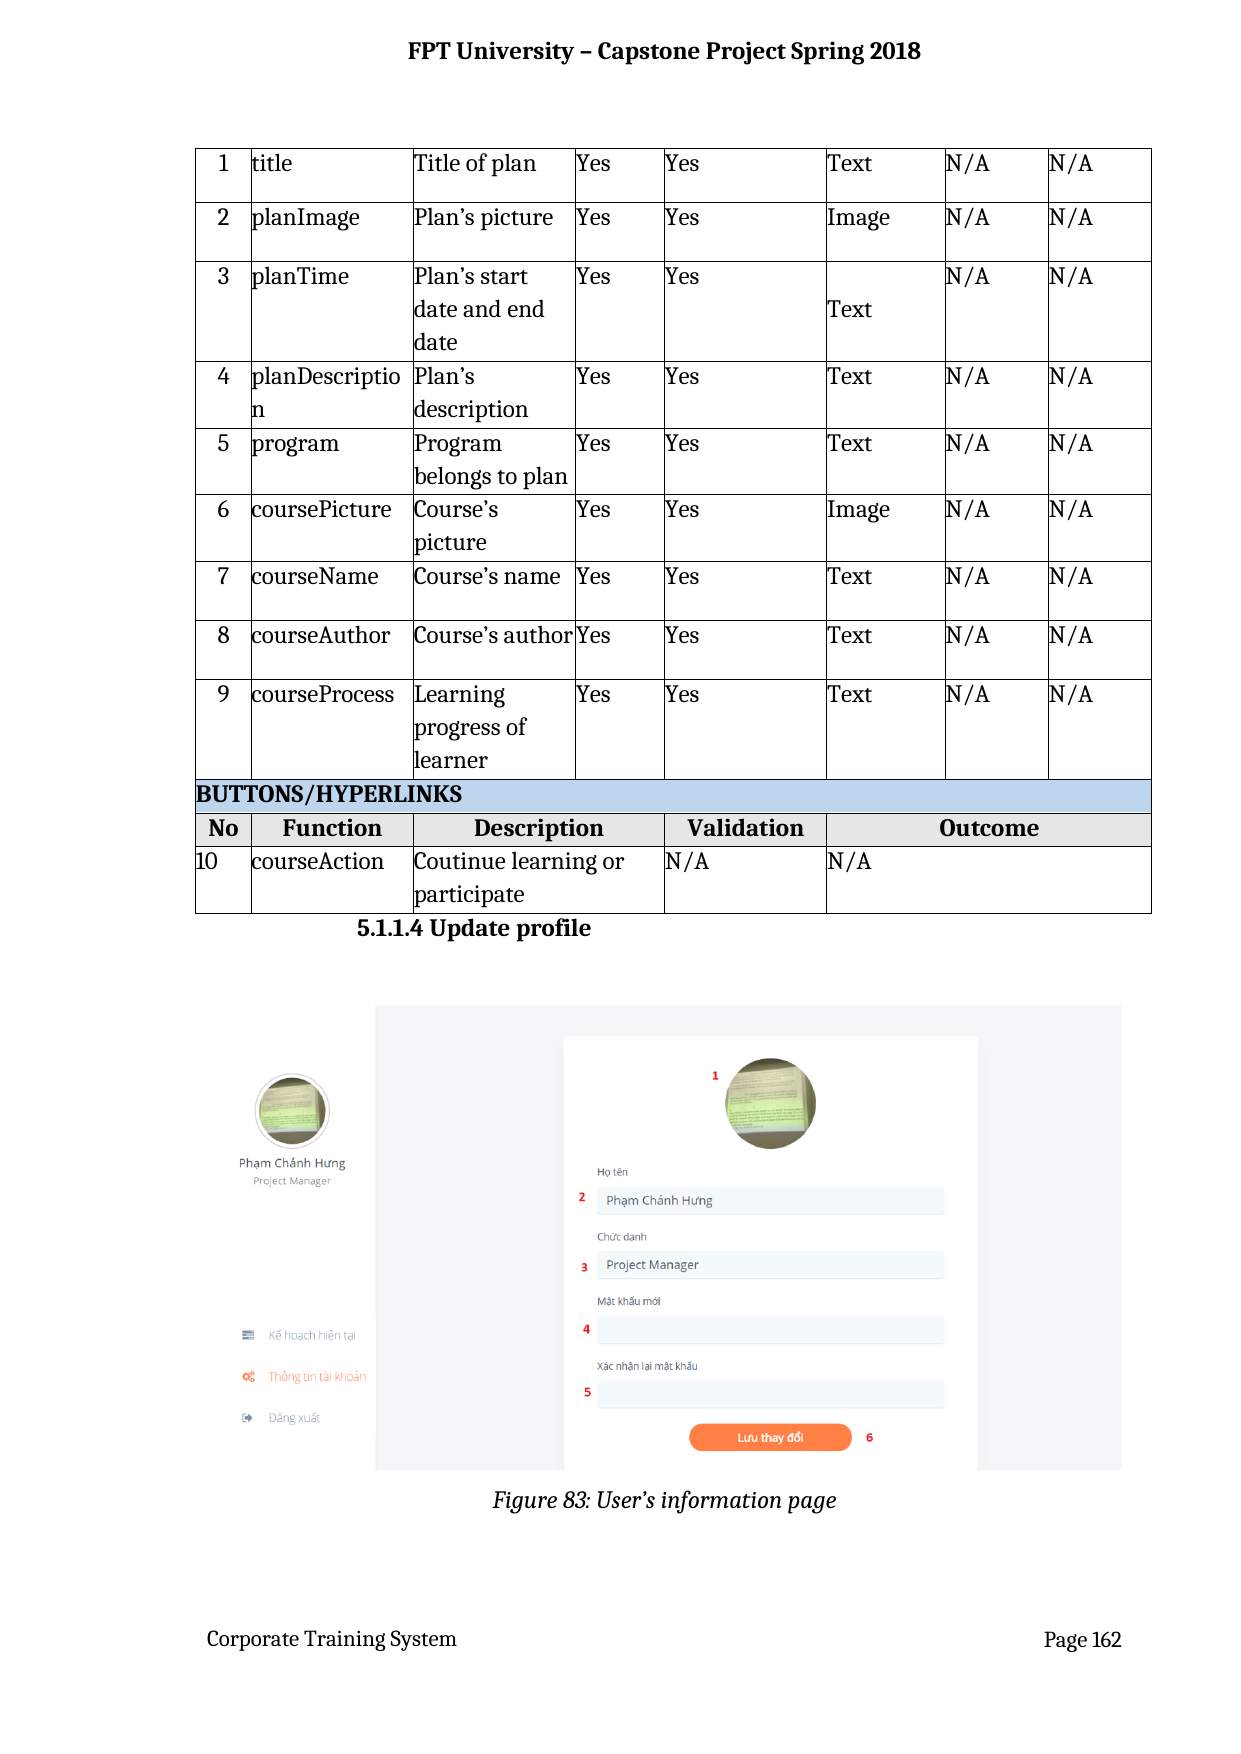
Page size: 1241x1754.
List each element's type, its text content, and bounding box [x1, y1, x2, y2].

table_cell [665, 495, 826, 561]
table_cell N/A [946, 203, 1048, 261]
table_cell Yes [665, 149, 826, 202]
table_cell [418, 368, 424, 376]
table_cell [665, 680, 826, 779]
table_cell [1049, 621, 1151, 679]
picture [208, 1005, 1123, 1470]
table_cell N/A [946, 149, 1048, 202]
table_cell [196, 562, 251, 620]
table_cell N/A [1049, 149, 1151, 202]
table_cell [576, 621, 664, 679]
table_cell Plan’s picture [414, 203, 575, 261]
table_cell Text [827, 149, 945, 202]
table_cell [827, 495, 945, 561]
table_cell Yes [665, 262, 826, 361]
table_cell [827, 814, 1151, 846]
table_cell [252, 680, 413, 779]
table_cell 1 [196, 149, 251, 202]
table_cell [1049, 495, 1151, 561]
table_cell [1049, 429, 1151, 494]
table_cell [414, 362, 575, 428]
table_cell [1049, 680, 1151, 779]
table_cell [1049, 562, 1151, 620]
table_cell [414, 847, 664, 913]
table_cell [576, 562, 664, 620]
table_cell N/A [1049, 262, 1151, 361]
text Figure 83: User’s information page [207, 1486, 1122, 1515]
table_cell Yes [576, 203, 664, 261]
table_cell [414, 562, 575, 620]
table_cell title [252, 149, 413, 202]
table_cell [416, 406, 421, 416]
table_cell Title of plan [414, 149, 575, 202]
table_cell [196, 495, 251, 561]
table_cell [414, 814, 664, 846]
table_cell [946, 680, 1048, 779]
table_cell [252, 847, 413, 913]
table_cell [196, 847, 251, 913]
subtitle 5.1.1.4 Update profile [357, 914, 1124, 942]
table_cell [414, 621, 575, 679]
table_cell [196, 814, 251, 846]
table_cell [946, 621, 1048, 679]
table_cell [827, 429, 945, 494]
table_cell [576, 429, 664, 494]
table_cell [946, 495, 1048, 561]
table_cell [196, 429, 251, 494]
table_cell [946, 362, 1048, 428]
table_cell N/A [1049, 203, 1151, 261]
table_cell N/A [946, 262, 1048, 361]
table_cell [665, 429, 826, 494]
table_cell planTime [252, 262, 413, 361]
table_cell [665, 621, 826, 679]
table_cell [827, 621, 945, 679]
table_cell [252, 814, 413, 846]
table_cell 2 [196, 203, 251, 261]
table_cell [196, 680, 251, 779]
table_cell Yes [665, 203, 826, 261]
table_cell Yes [576, 262, 664, 361]
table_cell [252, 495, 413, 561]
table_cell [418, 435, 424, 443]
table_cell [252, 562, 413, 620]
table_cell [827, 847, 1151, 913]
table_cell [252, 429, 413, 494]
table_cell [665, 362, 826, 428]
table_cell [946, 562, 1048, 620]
table_cell 3 [196, 262, 251, 361]
table_cell planImage [252, 203, 413, 261]
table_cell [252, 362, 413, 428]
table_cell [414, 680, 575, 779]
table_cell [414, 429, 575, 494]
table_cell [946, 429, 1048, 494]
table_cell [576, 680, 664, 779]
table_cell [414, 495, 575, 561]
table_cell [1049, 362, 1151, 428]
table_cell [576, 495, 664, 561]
table_cell Plan’s start date and end date [414, 262, 575, 361]
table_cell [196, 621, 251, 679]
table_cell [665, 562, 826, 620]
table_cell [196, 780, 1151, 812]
table_cell Yes [576, 149, 664, 202]
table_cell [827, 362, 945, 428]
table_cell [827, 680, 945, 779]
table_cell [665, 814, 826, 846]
table_cell Text [827, 262, 945, 361]
table_cell Image [827, 203, 945, 261]
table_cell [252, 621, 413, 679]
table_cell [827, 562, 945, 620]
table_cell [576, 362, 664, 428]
table_cell 4 [196, 362, 251, 428]
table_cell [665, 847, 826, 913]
